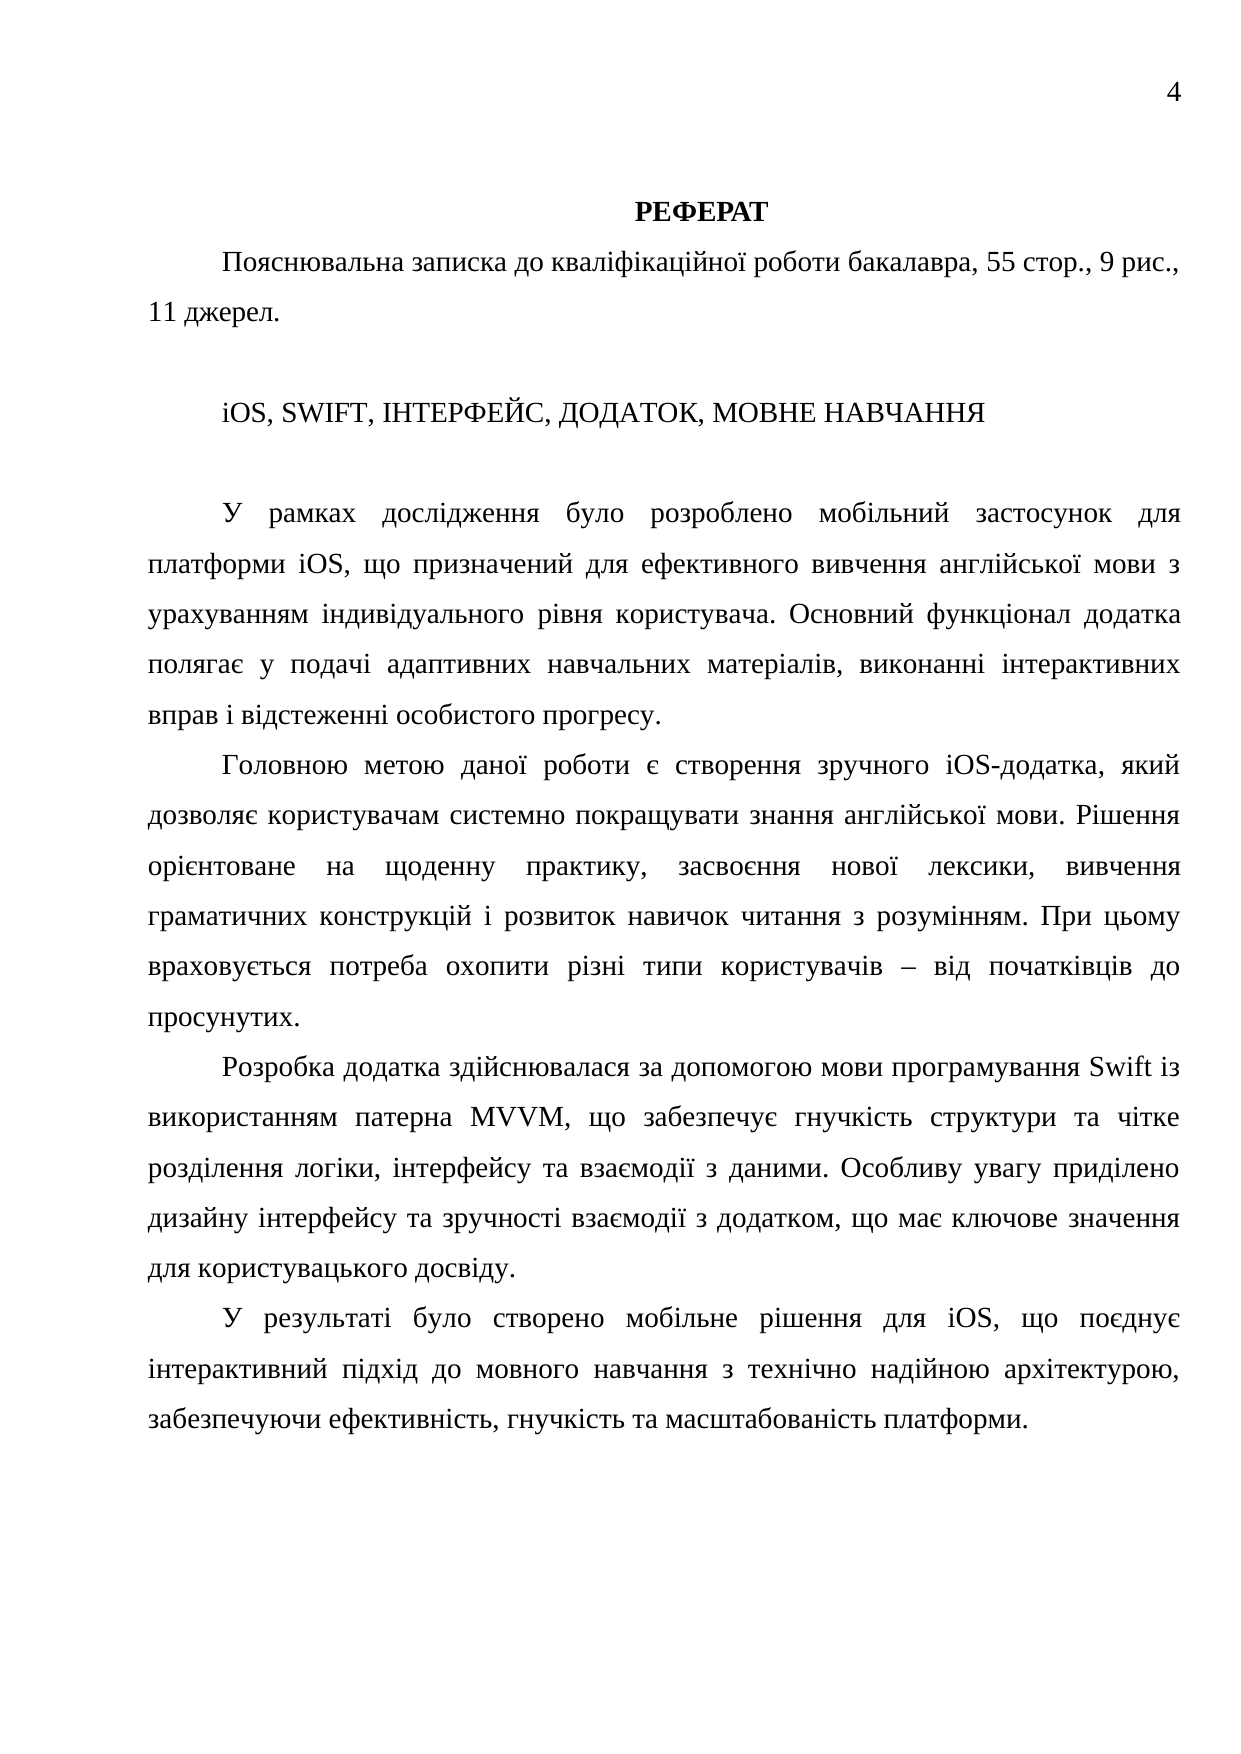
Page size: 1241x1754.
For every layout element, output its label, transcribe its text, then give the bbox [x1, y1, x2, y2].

subtitle РЕФЕРАТ [148, 194, 1181, 227]
text У результаті було створено мобільне рішення для iOS, що поєднує інтерактивний підхід до мовного навчання з технічно надійною архітектурою, забезпечуючи ефективність, гнучкість та масштабованість платформи. [148, 1301, 1181, 1435]
text Головною метою даної роботи є створення зручного iOS-додатка, який дозволяє користувачам системно покращувати знання англійської мови. Рішення орієнтоване на щоденну практику, засвоєння нової лексики, вивчення граматичних конструкцій і розвиток навичок читання з розумінням. При цьому враховується потреба охопити різні типи користувачів – від початківців до просунутих. [148, 747, 1181, 1032]
text У рамках дослідження було розроблено мобільний застосунок для платформи iOS, що призначений для ефективного вивчення англійської мови з урахуванням індивідуального рівня користувача. Основний функціонал додатка полягає у подачі адаптивних навчальних матеріалів, виконанні інтерактивних вправ і відстеженні особистого прогресу. [148, 496, 1181, 730]
text Пояснювальна записка до кваліфікаційної роботи бакалавра, 55 стор., 9 рис., 11 джерел. [148, 244, 1181, 328]
text Розробка додатка здійснювалася за допомогою мови програмування Swift із використанням патерна MVVM, що забезпечує гнучкість структури та чітке розділення логіки, інтерфейсу та взаємодії з даними. Особливу увагу приділено дизайну інтерфейсу та зручності взаємодії з додатком, що має ключове значення для користувацького досвіду. [148, 1049, 1181, 1284]
text iOS, SWIFT, ІНТЕРФЕЙС, ДОДАТОК, МОВНЕ НАВЧАННЯ [148, 395, 1181, 428]
